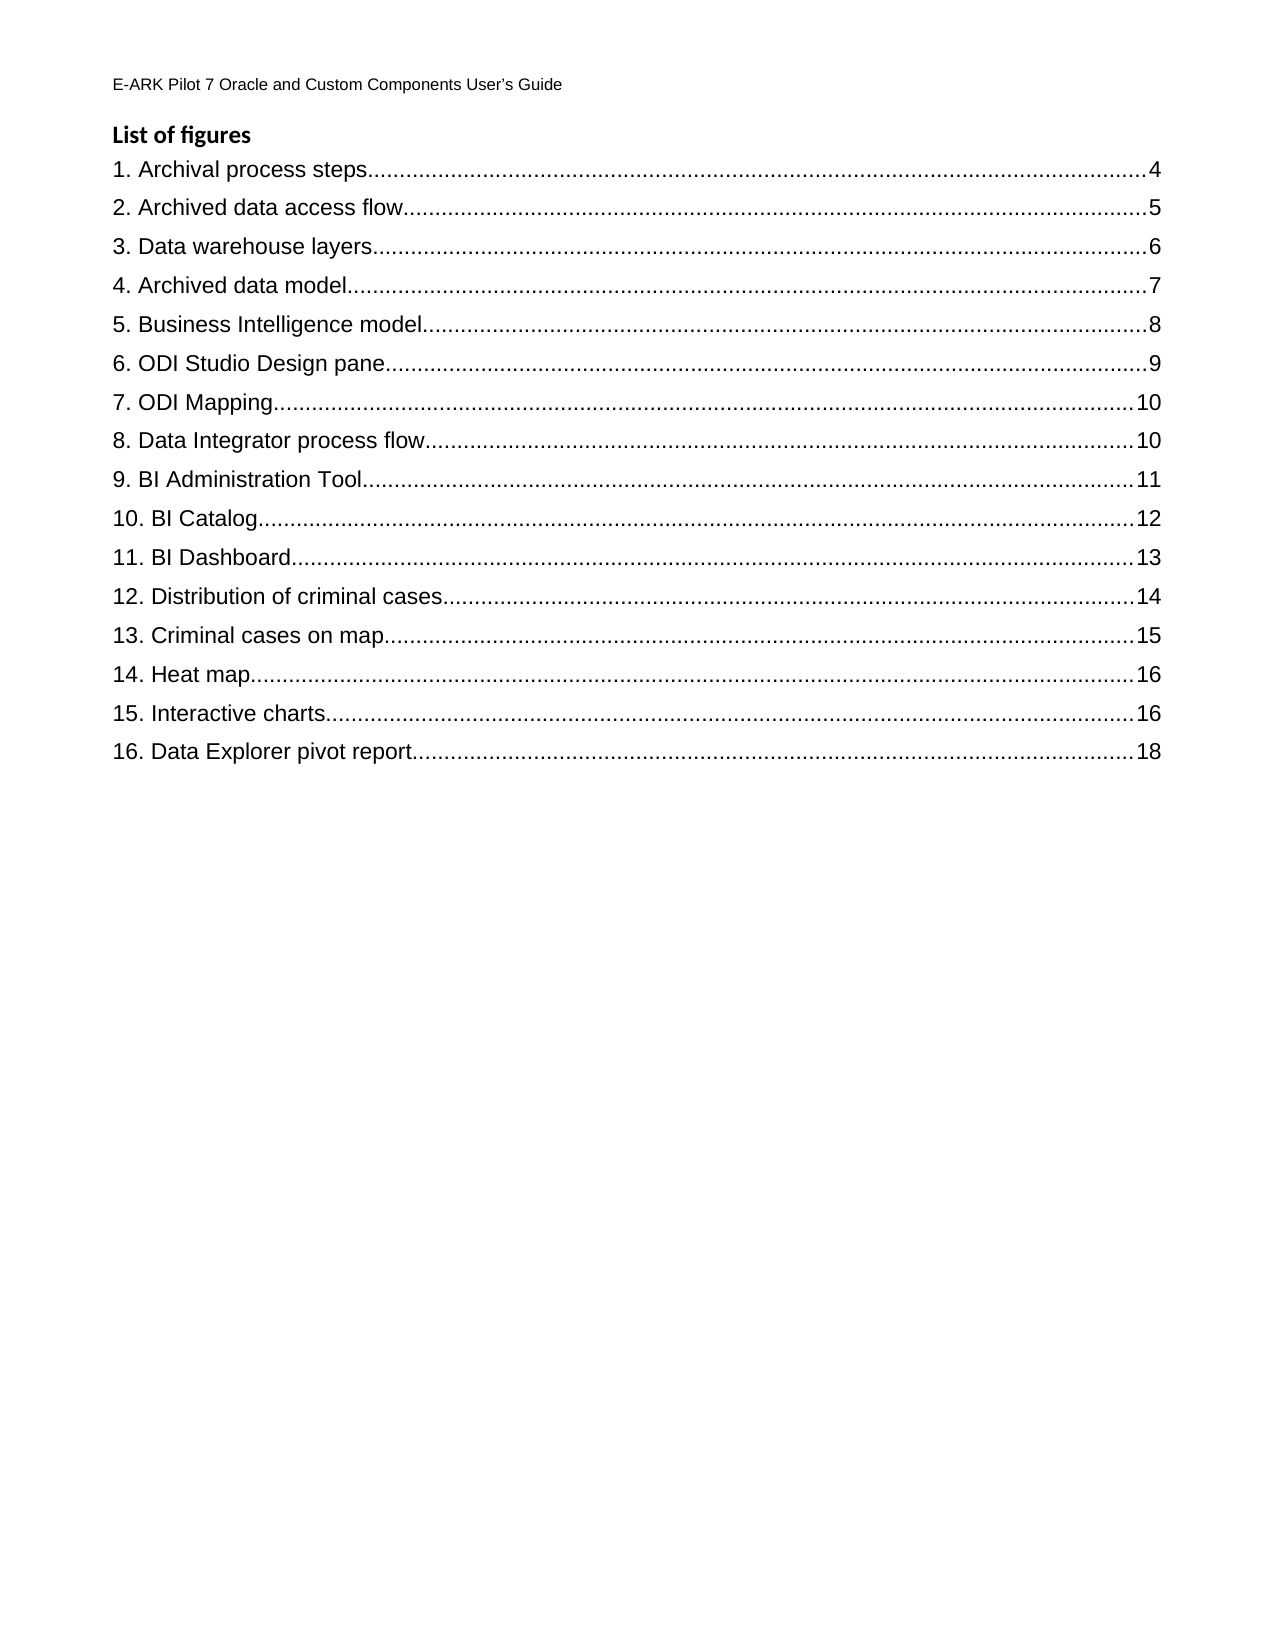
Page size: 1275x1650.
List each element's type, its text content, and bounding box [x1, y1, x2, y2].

text 10. BI Catalog 12 [112, 505, 1162, 532]
text 5. Business Intelligence model 8 [112, 311, 1162, 337]
text List of figures [112, 119, 1162, 149]
text 2. Archived data access flow 5 [112, 194, 1162, 221]
text 1. Archival process steps 4 [112, 156, 1162, 182]
text 14. Heat map 16 [112, 661, 1162, 687]
text 15. Interactive charts 16 [112, 699, 1162, 726]
text 16. Data Explorer pivot report 18 [112, 738, 1162, 765]
text 9. BI Administration Tool 11 [112, 466, 1162, 493]
text 8. Data Integrator process flow 10 [112, 427, 1162, 454]
text 11. BI Dashboard 13 [112, 544, 1162, 570]
text 3. Data warehouse layers 6 [112, 233, 1162, 259]
text 6. ODI Studio Design pane 9 [112, 350, 1162, 376]
text 13. Criminal cases on map 15 [112, 622, 1162, 648]
text 12. Distribution of criminal cases 14 [112, 583, 1162, 609]
text 4. Archived data model 7 [112, 272, 1162, 298]
text 7. ODI Mapping 10 [112, 389, 1162, 415]
